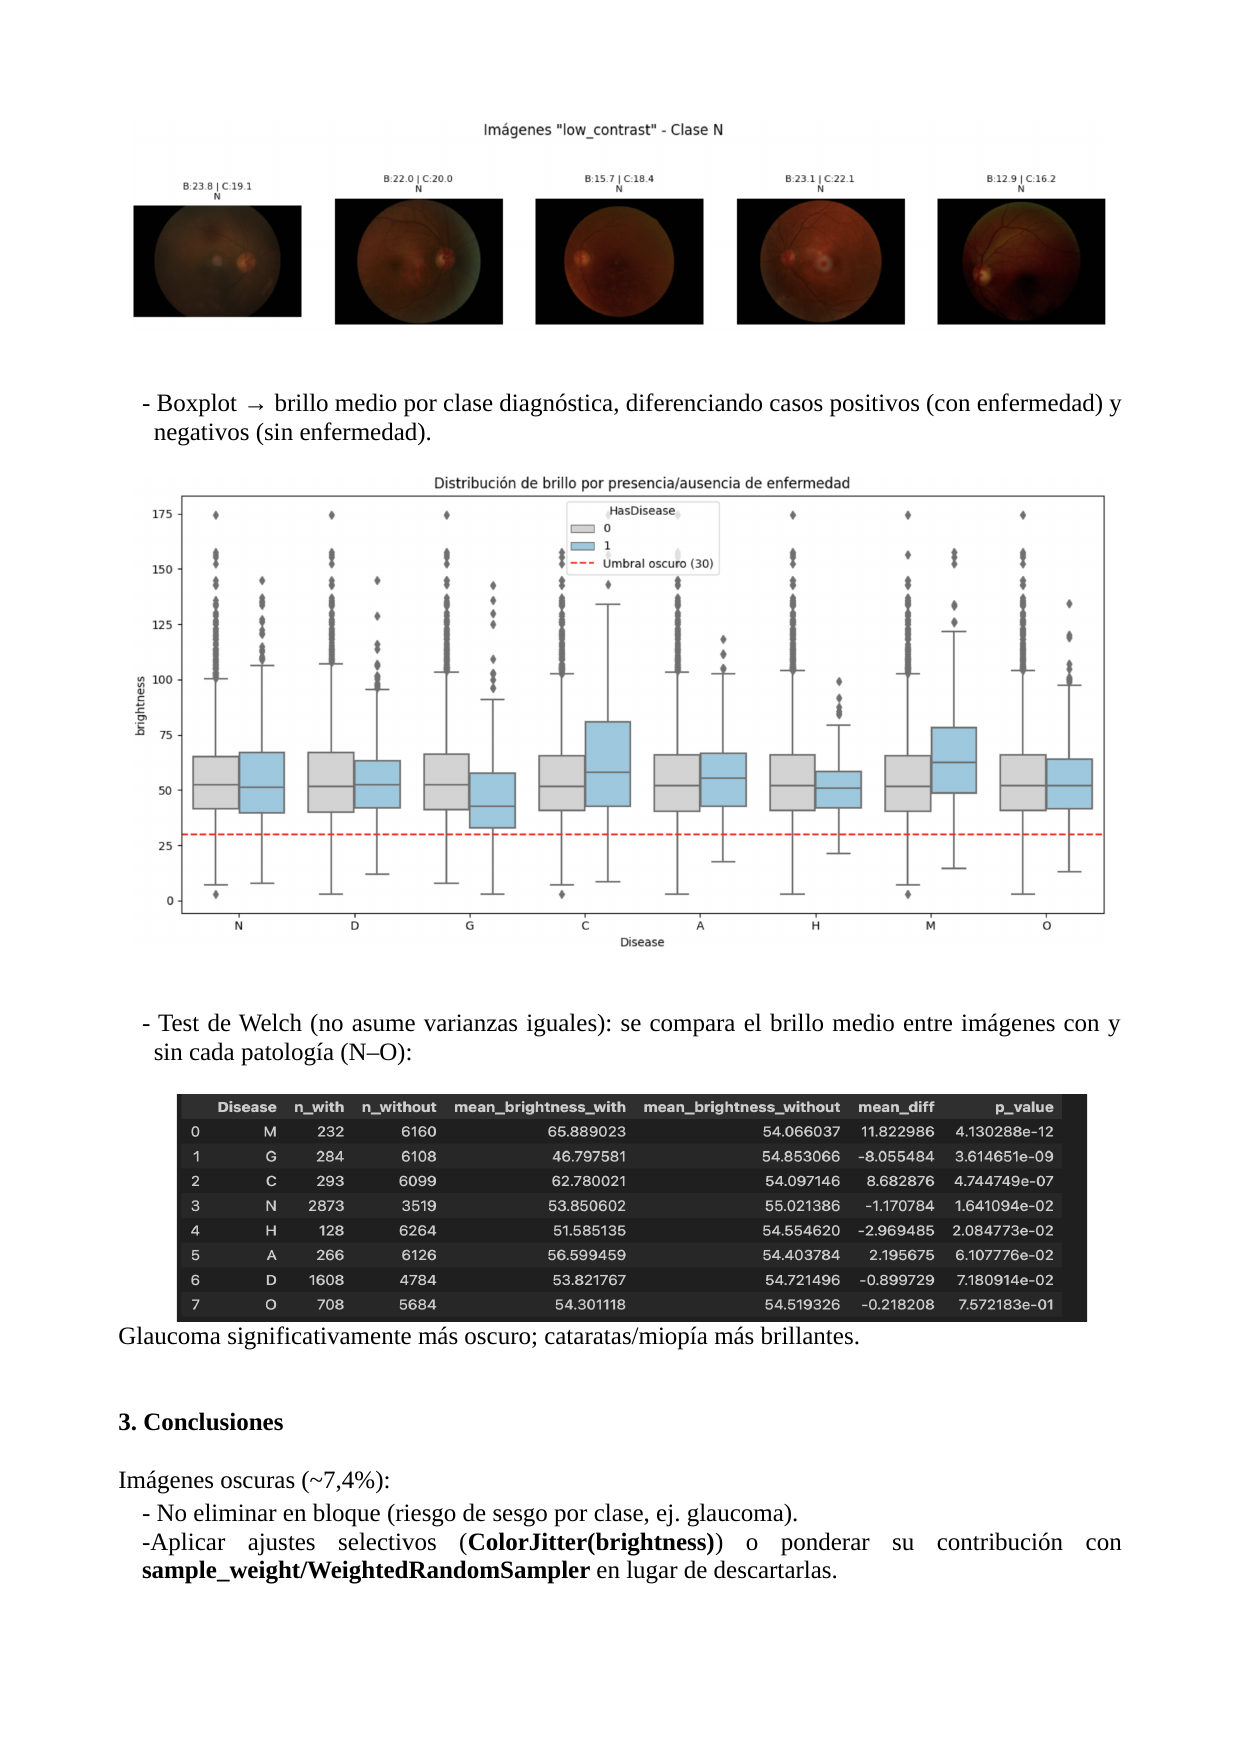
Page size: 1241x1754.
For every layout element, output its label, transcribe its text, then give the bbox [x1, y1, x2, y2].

text - Boxplot → brillo medio por clase diagnóstica, diferenciando casos positivos (con enfermedad) y negativos (sin enfermedad). [142, 388, 1122, 445]
text - No eliminar en bloque (riesgo de sesgo por clase, ej. glaucoma). [142, 1498, 1122, 1527]
picture [130, 474, 1111, 951]
text 3. Conclusiones [118, 1407, 1122, 1436]
text - Test de Welch (no asume varianzas iguales): se compara el brillo medio entre imágenes con y sin cada patología (N–O): [142, 1008, 1122, 1066]
text -Aplicar ajustes selectivos (ColorJitter(brightness)) o ponderar su contribución con sample_weight/WeightedRandomSampler en lugar de descartarlas. [142, 1527, 1122, 1584]
picture [130, 118, 1111, 331]
text Imágenes oscuras (~7,4%): [118, 1465, 1122, 1494]
picture [176, 1094, 1088, 1322]
